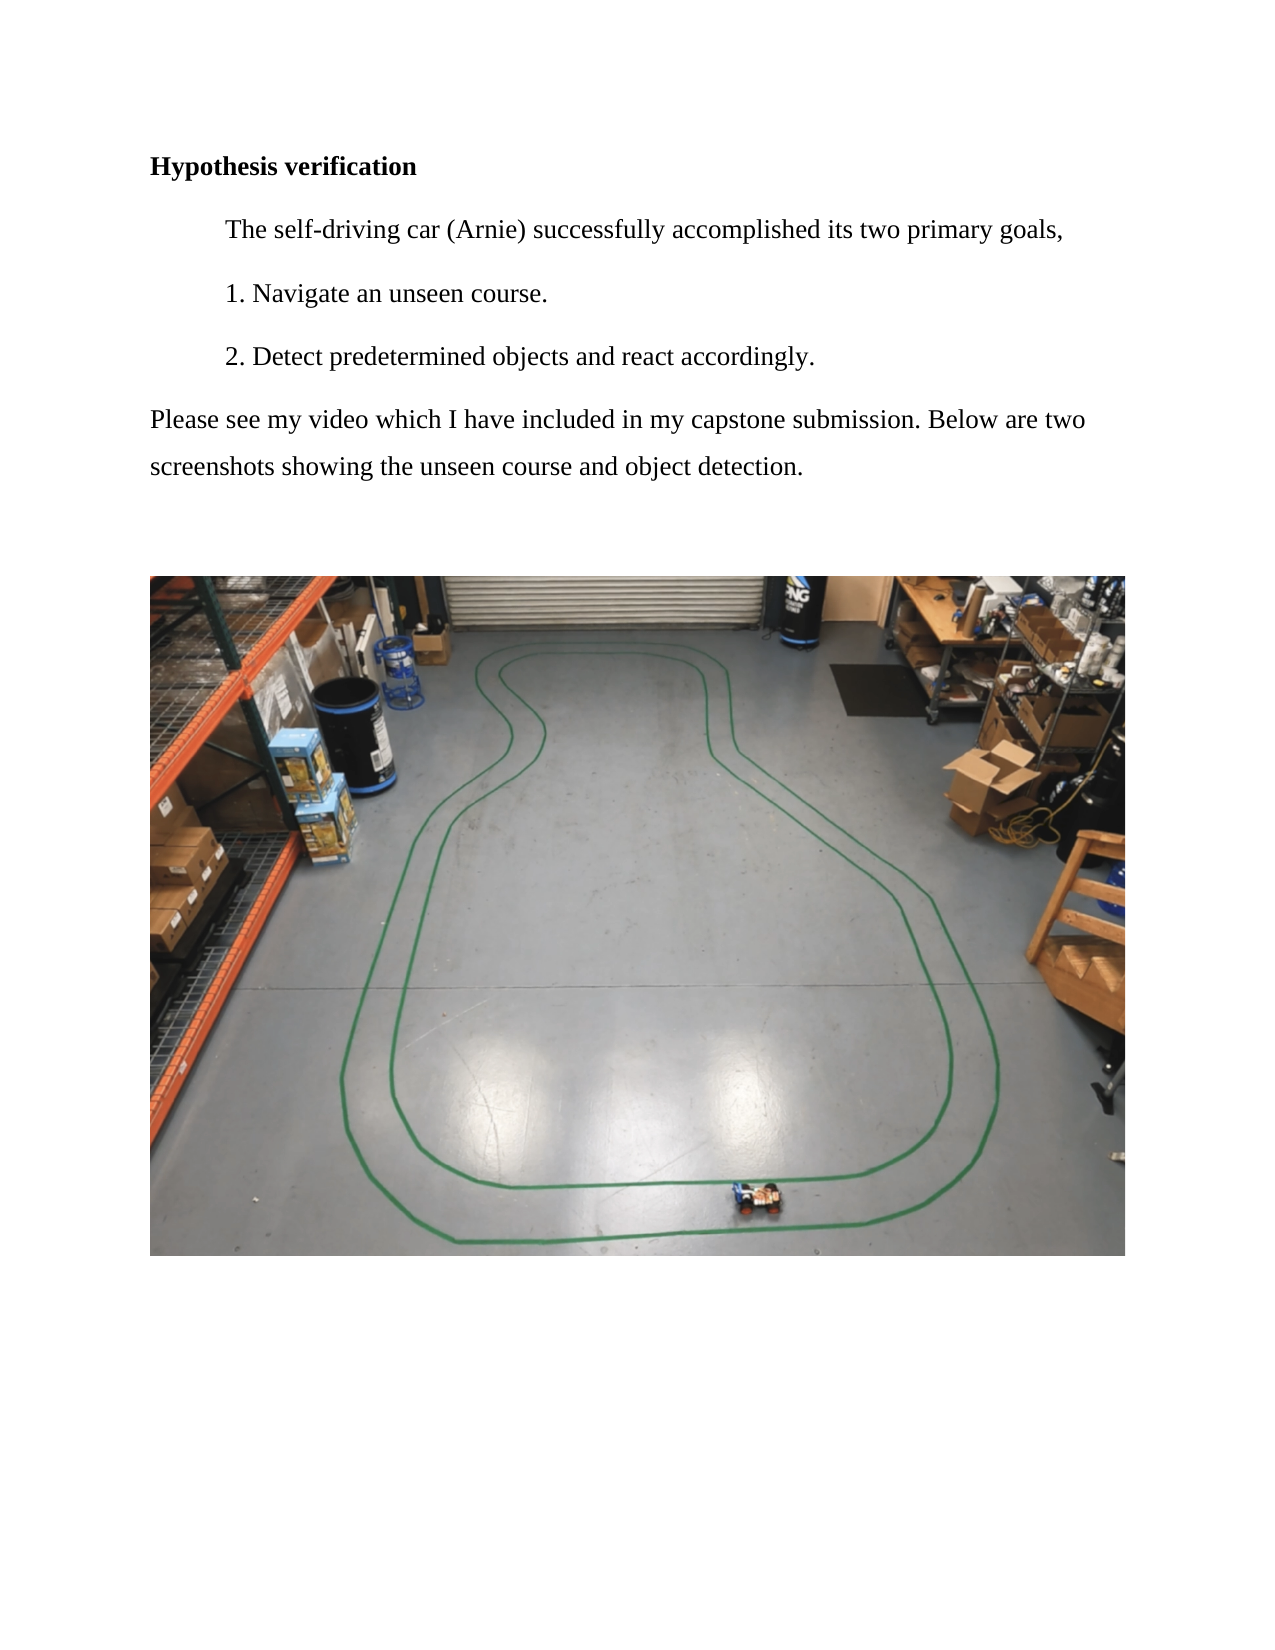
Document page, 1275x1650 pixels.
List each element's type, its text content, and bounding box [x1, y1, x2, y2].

text The self-driving car (Arnie) successfully accomplished its two primary goals, [150, 213, 1125, 244]
picture [150, 576, 1125, 1256]
text 2. Detect predetermined objects and react accordingly. [150, 340, 1125, 371]
text Hypothesis verification [150, 150, 1125, 181]
text Please see my video which I have included in my capstone submission. Below are two screenshots showing the unseen course and object detection. [150, 403, 1125, 481]
text 1. Navigate an unseen course. [150, 277, 1125, 308]
